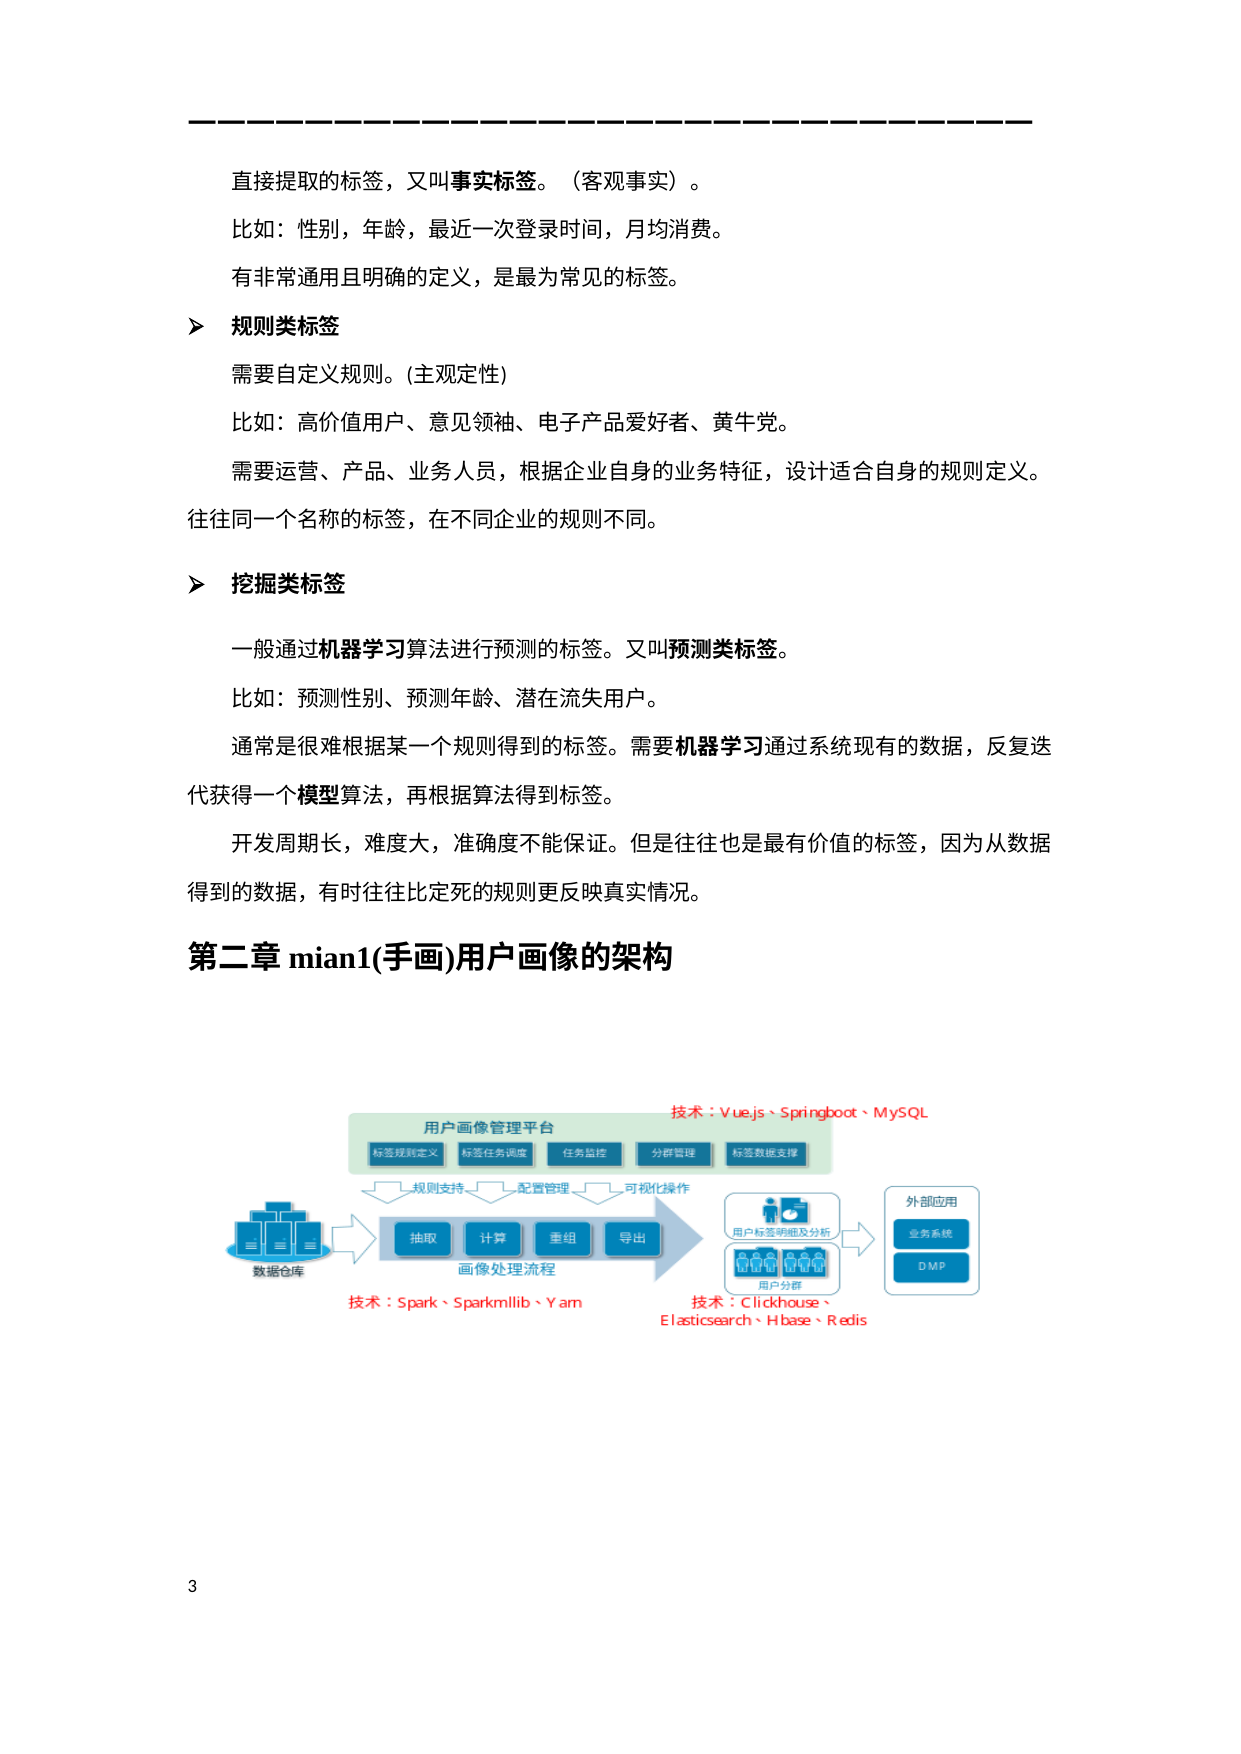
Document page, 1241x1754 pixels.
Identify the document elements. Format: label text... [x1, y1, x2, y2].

text 比如：性别，年龄，最近一次登录时间，月均消费。 [187, 212, 1053, 244]
text 开发周期长，难度大，准确度不能保证。但是往往也是最有价值的标签，因为从数据得到的数据，有时往往比定死的规则更反映真实情况。 [187, 826, 1053, 907]
text 比如：高价值用户、意见领袖、电子产品爱好者、黄牛党。 [187, 405, 1053, 437]
text 一般通过机器学习算法进行预测的标签。又叫预测类标签。 [187, 632, 1053, 664]
text 比如：预测性别、预测年龄、潜在流失用户。 [187, 680, 1053, 713]
list 挖掘类标签 [187, 550, 1053, 615]
text 直接提取的标签，又叫事实标签。（客观事实）。 [187, 163, 1053, 196]
text 通常是很难根据某一个规则得到的标签。需要机器学习通过系统现有的数据，反复迭代获得一个模型算法，再根据算法得到标签。 [187, 728, 1053, 810]
text 有非常通用且明确的定义，是最为常见的标签。 [187, 260, 1053, 292]
text 需要自定义规则。(主观定性) [187, 357, 1053, 389]
subtitle 第二章 mian1(手画)用户画像的架构 [187, 923, 1053, 988]
list 规则类标签 [187, 308, 1053, 341]
text 需要运营、产品、业务人员，根据企业自身的业务特征，设计适合自身的规则定义。往往同一个名称的标签，在不同企业的规则不同。 [187, 453, 1053, 534]
